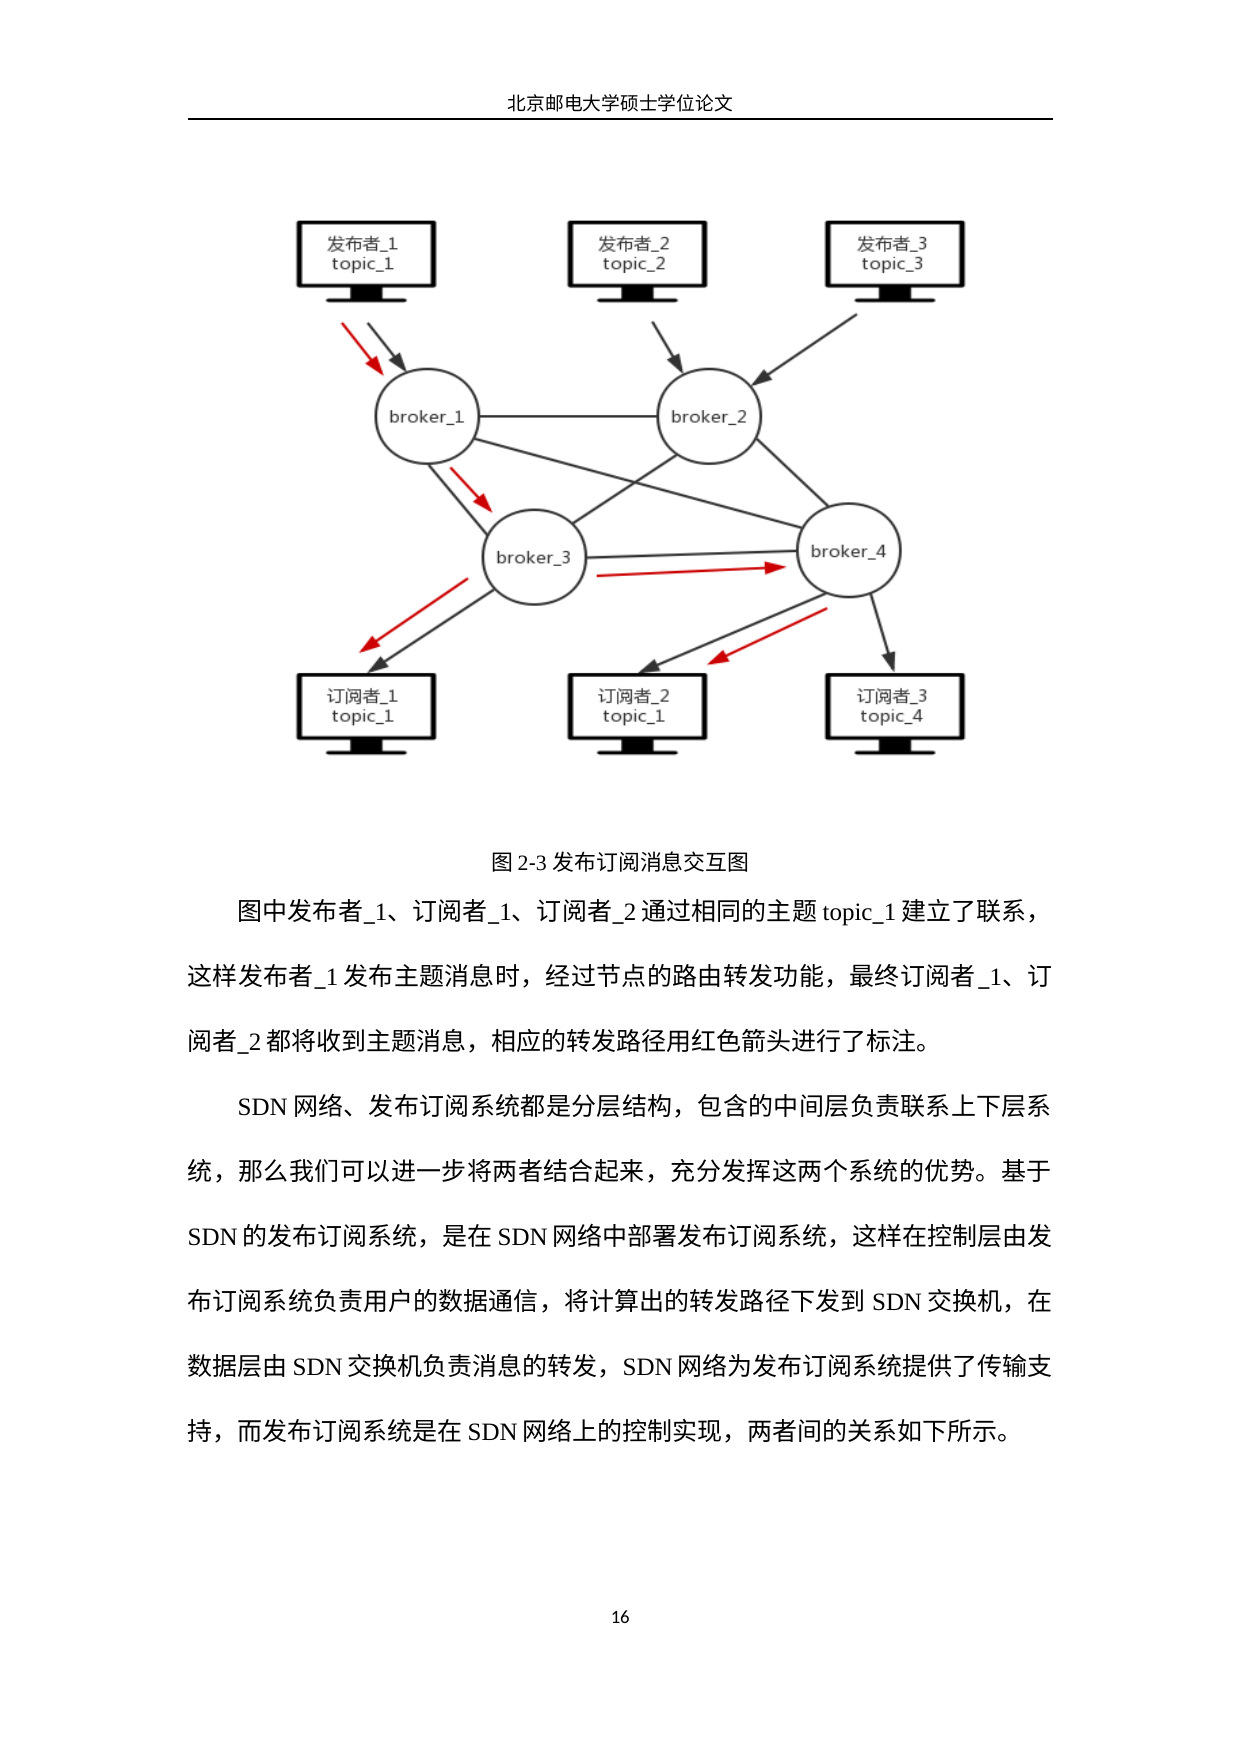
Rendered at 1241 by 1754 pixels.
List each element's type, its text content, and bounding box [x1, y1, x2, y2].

text 图2-3 发布订阅消息交互图 [187, 844, 1053, 877]
text 图中发布者_1、订阅者_1、订阅者_2通过相同的主题topic_1建立了联系，这样发布者_1发布主题消息时，经过节点的路由转发功能，最终订阅者_1、订阅者_2都将收到主题消息，相应的转发路径用红色箭头进行了标注。 [187, 877, 1053, 1072]
text SDN网络、发布订阅系统都是分层结构，包含的中间层负责联系上下层系统，那么我们可以进一步将两者结合起来，充分发挥这两个系统的优势。基于SDN的发布订阅系统，是在SDN网络中部署发布订阅系统，这样在控制层由发布订阅系统负责用户的数据通信，将计算出的转发路径下发到SDN交换机，在数据层由SDN交换机负责消息的转发，SDN网络为发布订阅系统提供了传输支持，而发布订阅系统是在SDN网络上的控制实现，两者间的关系如下所示。 [187, 1072, 1053, 1462]
picture [231, 162, 1009, 814]
